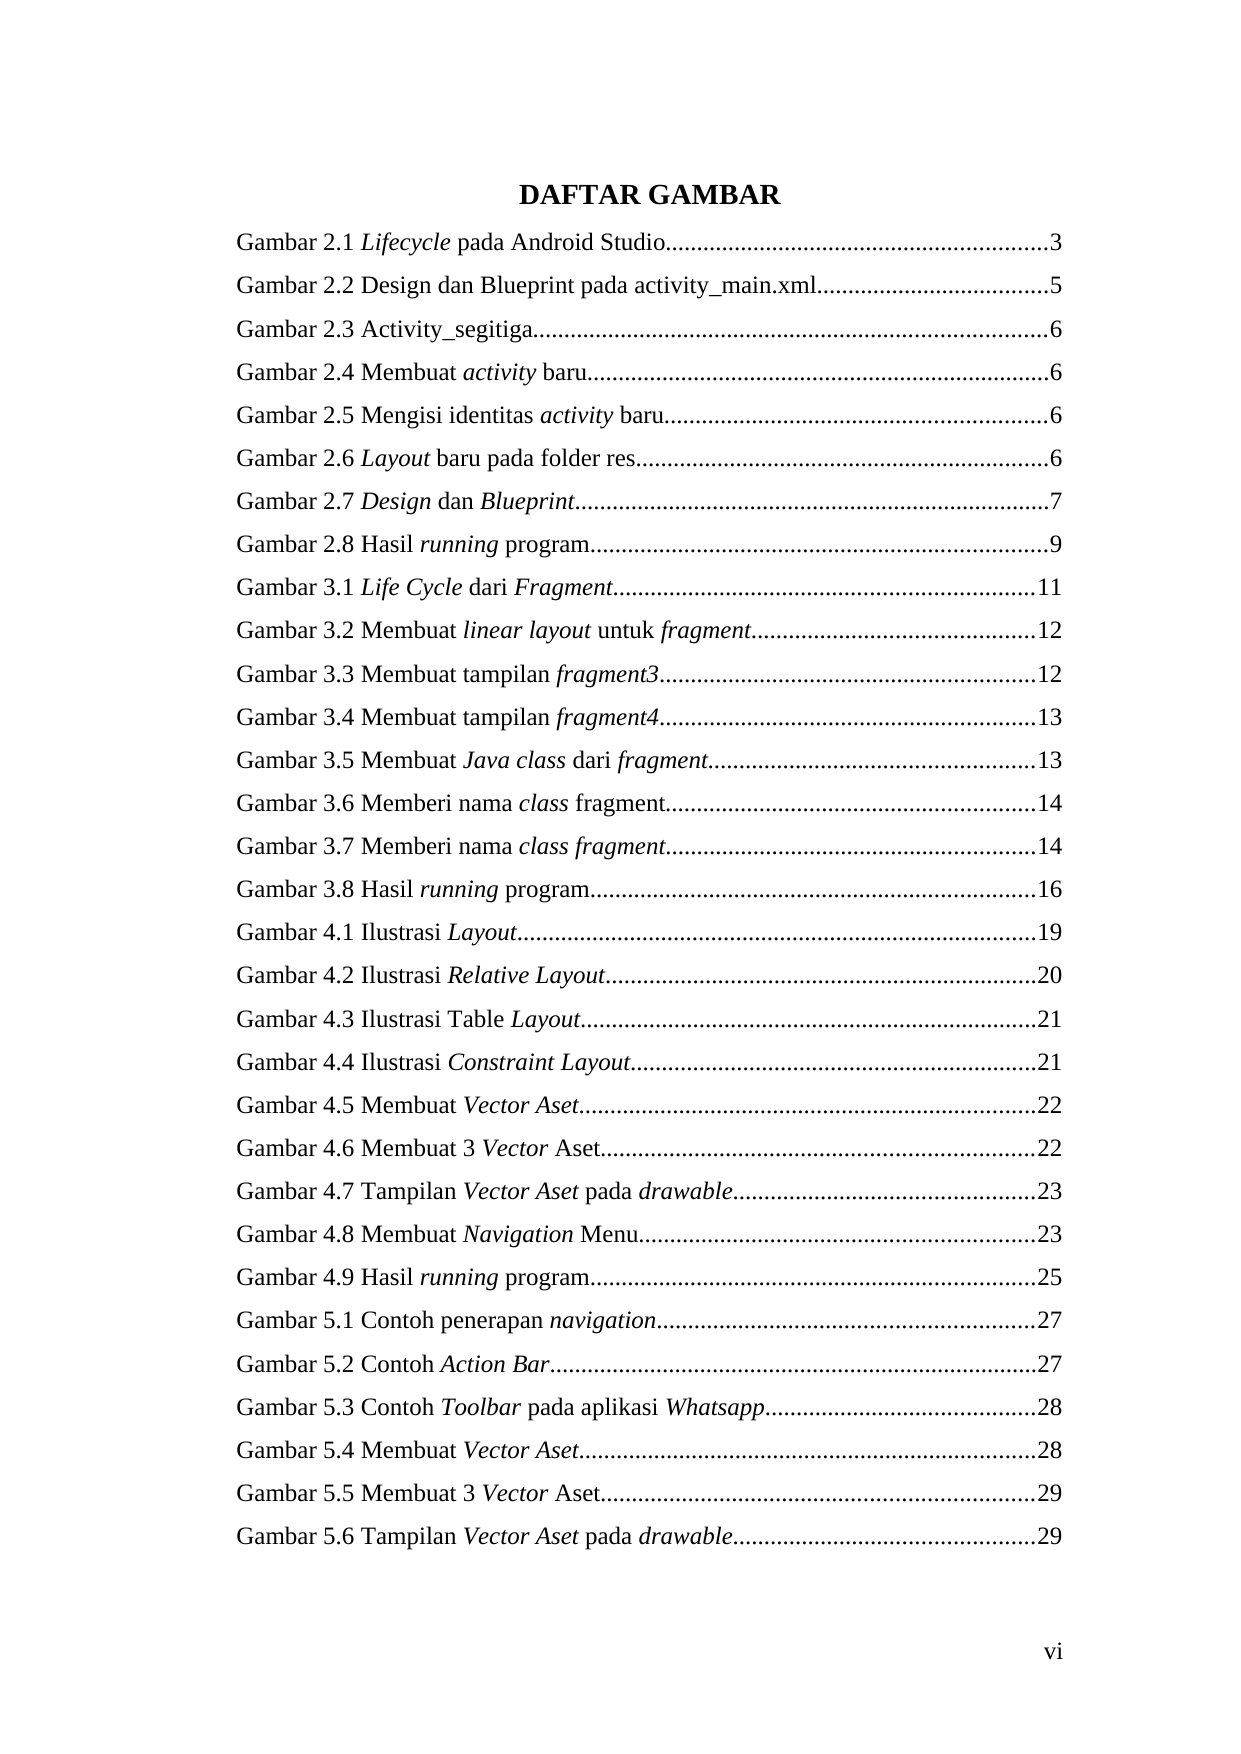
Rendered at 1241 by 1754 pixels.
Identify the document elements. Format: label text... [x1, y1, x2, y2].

subtitle DAFTAR GAMBAR [236, 177, 1063, 211]
text Gambar 4.9 Hasil running program 25 [236, 1262, 1063, 1291]
text Gambar 3.8 Hasil running program 16 [236, 874, 1063, 903]
text Gambar 3.6 Memberi nama class fragment 14 [236, 788, 1063, 817]
text Gambar 2.3 Activity_segitiga 6 [236, 314, 1063, 342]
text Gambar 2.6 Layout baru pada folder res 6 [236, 443, 1063, 472]
text Gambar 5.5 Membuat 3 Vector Aset 29 [236, 1478, 1063, 1507]
text Gambar 5.1 Contoh penerapan navigation 27 [236, 1306, 1063, 1334]
text Gambar 4.2 Ilustrasi Relative Layout 20 [236, 961, 1063, 989]
text Gambar 3.5 Membuat Java class dari fragment 13 [236, 745, 1063, 774]
text Gambar 3.7 Memberi nama class fragment 14 [236, 831, 1063, 860]
text Gambar 5.4 Membuat Vector Aset 28 [236, 1435, 1063, 1464]
text Gambar 5.3 Contoh Toolbar pada aplikasi Whatsapp 28 [236, 1392, 1063, 1421]
text Gambar 2.5 Mengisi identitas activity baru 6 [236, 400, 1063, 429]
text Gambar 2.7 Design dan Blueprint 7 [236, 486, 1063, 515]
text Gambar 5.6 Tampilan Vector Aset pada drawable 29 [236, 1521, 1063, 1550]
text Gambar 4.5 Membuat Vector Aset 22 [236, 1090, 1063, 1119]
text Gambar 2.8 Hasil running program 9 [236, 529, 1063, 558]
text Gambar 2.1 Lifecycle pada Android Studio 3 [236, 227, 1063, 256]
text Gambar 3.1 Life Cycle dari Fragment 11 [236, 572, 1063, 601]
text Gambar 3.3 Membuat tampilan fragment3 12 [236, 659, 1063, 687]
text Gambar 4.3 Ilustrasi Table Layout 21 [236, 1004, 1063, 1032]
text Gambar 3.4 Membuat tampilan fragment4 13 [236, 702, 1063, 731]
text Gambar 2.4 Membuat activity baru 6 [236, 357, 1063, 386]
text Gambar 4.6 Membuat 3 Vector Aset 22 [236, 1133, 1063, 1162]
text Gambar 2.2 Design dan Blueprint pada activity_main.xml 5 [236, 271, 1063, 299]
text Gambar 4.7 Tampilan Vector Aset pada drawable 23 [236, 1176, 1063, 1205]
text Gambar 3.2 Membuat linear layout untuk fragment 12 [236, 616, 1063, 644]
text Gambar 4.1 Ilustrasi Layout 19 [236, 917, 1063, 946]
text Gambar 5.2 Contoh Action Bar 27 [236, 1349, 1063, 1377]
text Gambar 4.4 Ilustrasi Constraint Layout 21 [236, 1047, 1063, 1076]
text Gambar 4.8 Membuat Navigation Menu 23 [236, 1219, 1063, 1248]
